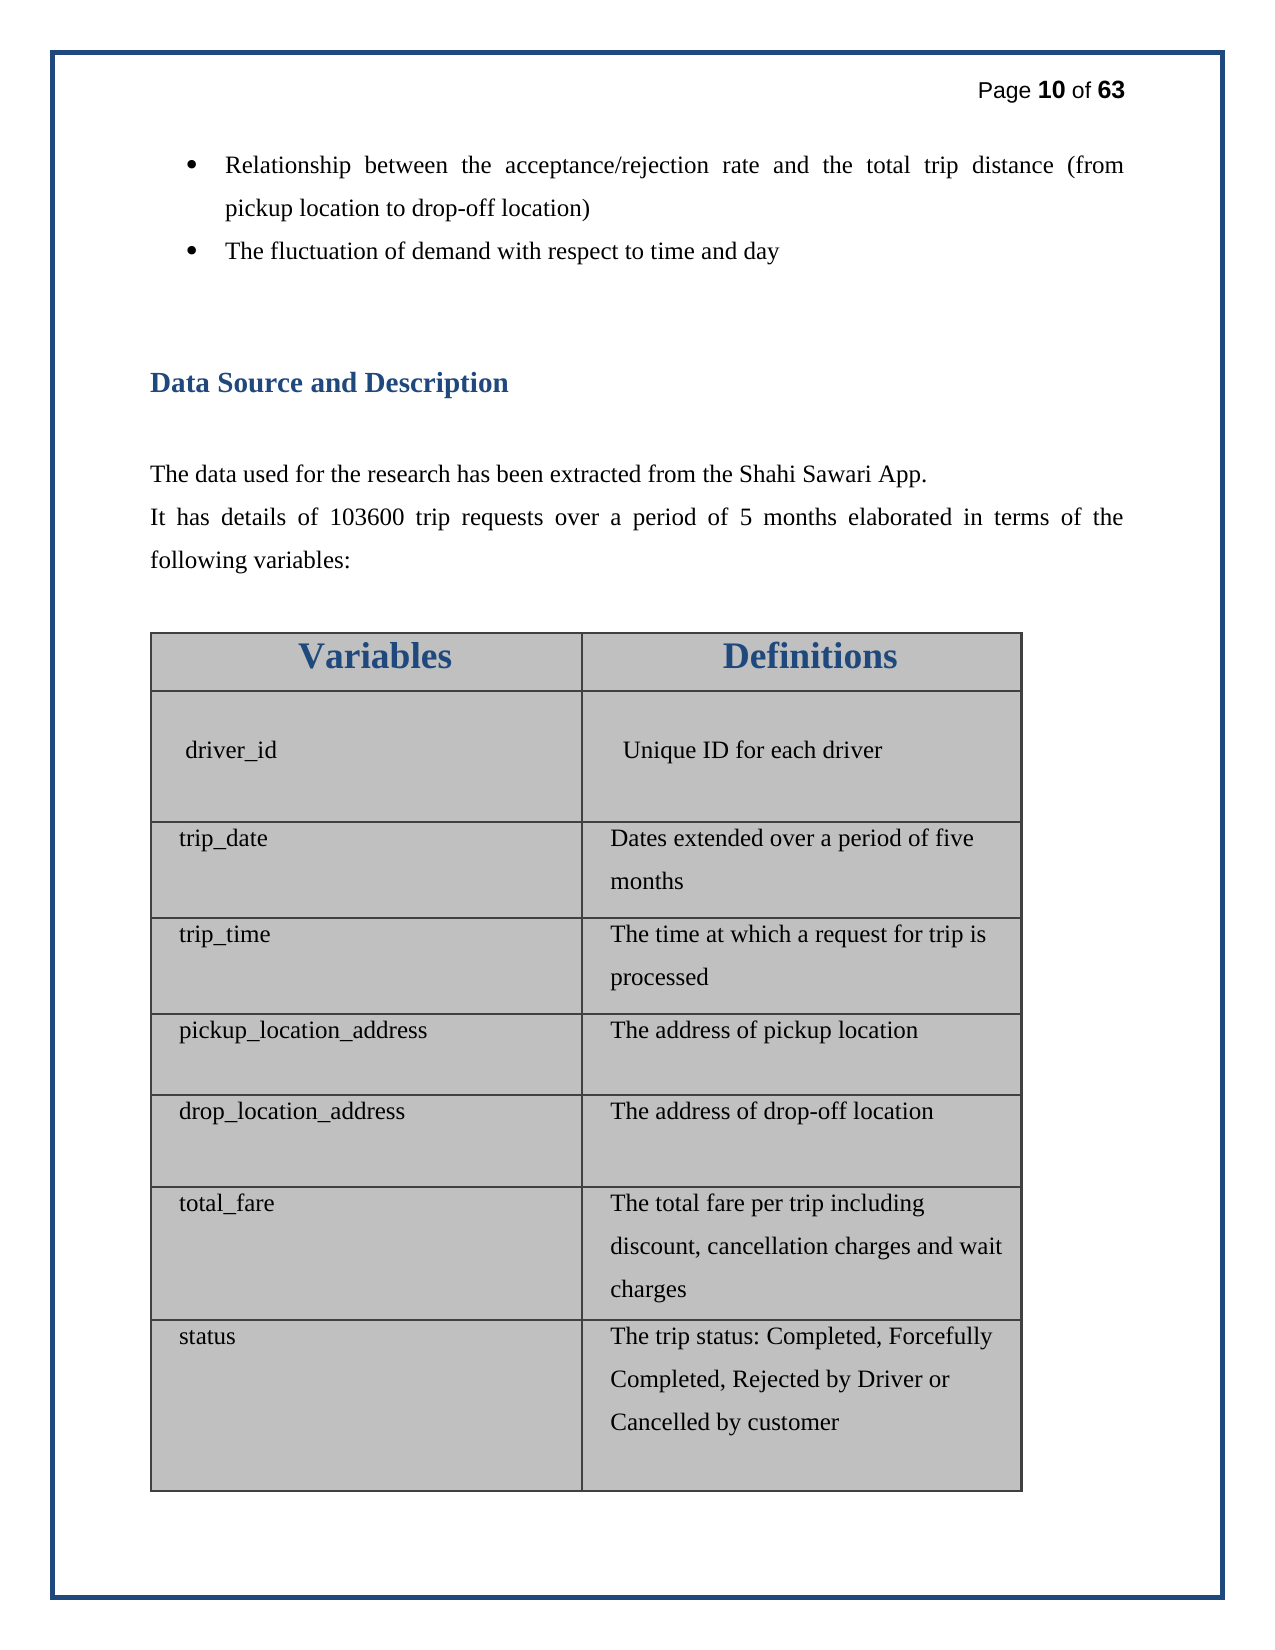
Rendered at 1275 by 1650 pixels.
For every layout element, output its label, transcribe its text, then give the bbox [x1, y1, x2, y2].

table_cell The address of drop-off location [583, 1096, 1020, 1186]
table_cell trip_time [152, 919, 581, 1013]
text The data used for the research has been extracted from the Shahi Sawari App. [150, 459, 1125, 488]
table_cell trip_date [152, 823, 581, 917]
list Relationship between the acceptance/rejection rate and the total trip distance (from pickup location to drop-off location) [187, 150, 1125, 222]
table_cell pickup_location_address [152, 1015, 581, 1094]
table_cell The time at which a request for trip is processed [583, 919, 1020, 1013]
table_cell Unique ID for each driver [583, 692, 1020, 821]
text It has details of 103600 trip requests over a period of 5 months elaborated in terms of the following variables: [150, 502, 1125, 574]
text Data Source and Description [150, 366, 1125, 399]
table_cell The address of pickup location [583, 1015, 1020, 1094]
table_cell The trip status: Completed, Forcefully Completed, Rejected by Driver or Cancelled by customer [583, 1321, 1020, 1490]
table_cell The total fare per trip including discount, cancellation charges and wait charges [583, 1188, 1020, 1319]
list The fluctuation of demand with respect to time and day [187, 236, 1125, 265]
table_header Variables [152, 634, 581, 690]
table_cell Dates extended over a period of five months [583, 823, 1020, 917]
table_cell driver_id [152, 692, 581, 821]
table_cell status [152, 1321, 581, 1490]
table_cell drop_location_address [152, 1096, 581, 1186]
table_cell total_fare [152, 1188, 581, 1319]
table_header Definitions [583, 634, 1020, 690]
